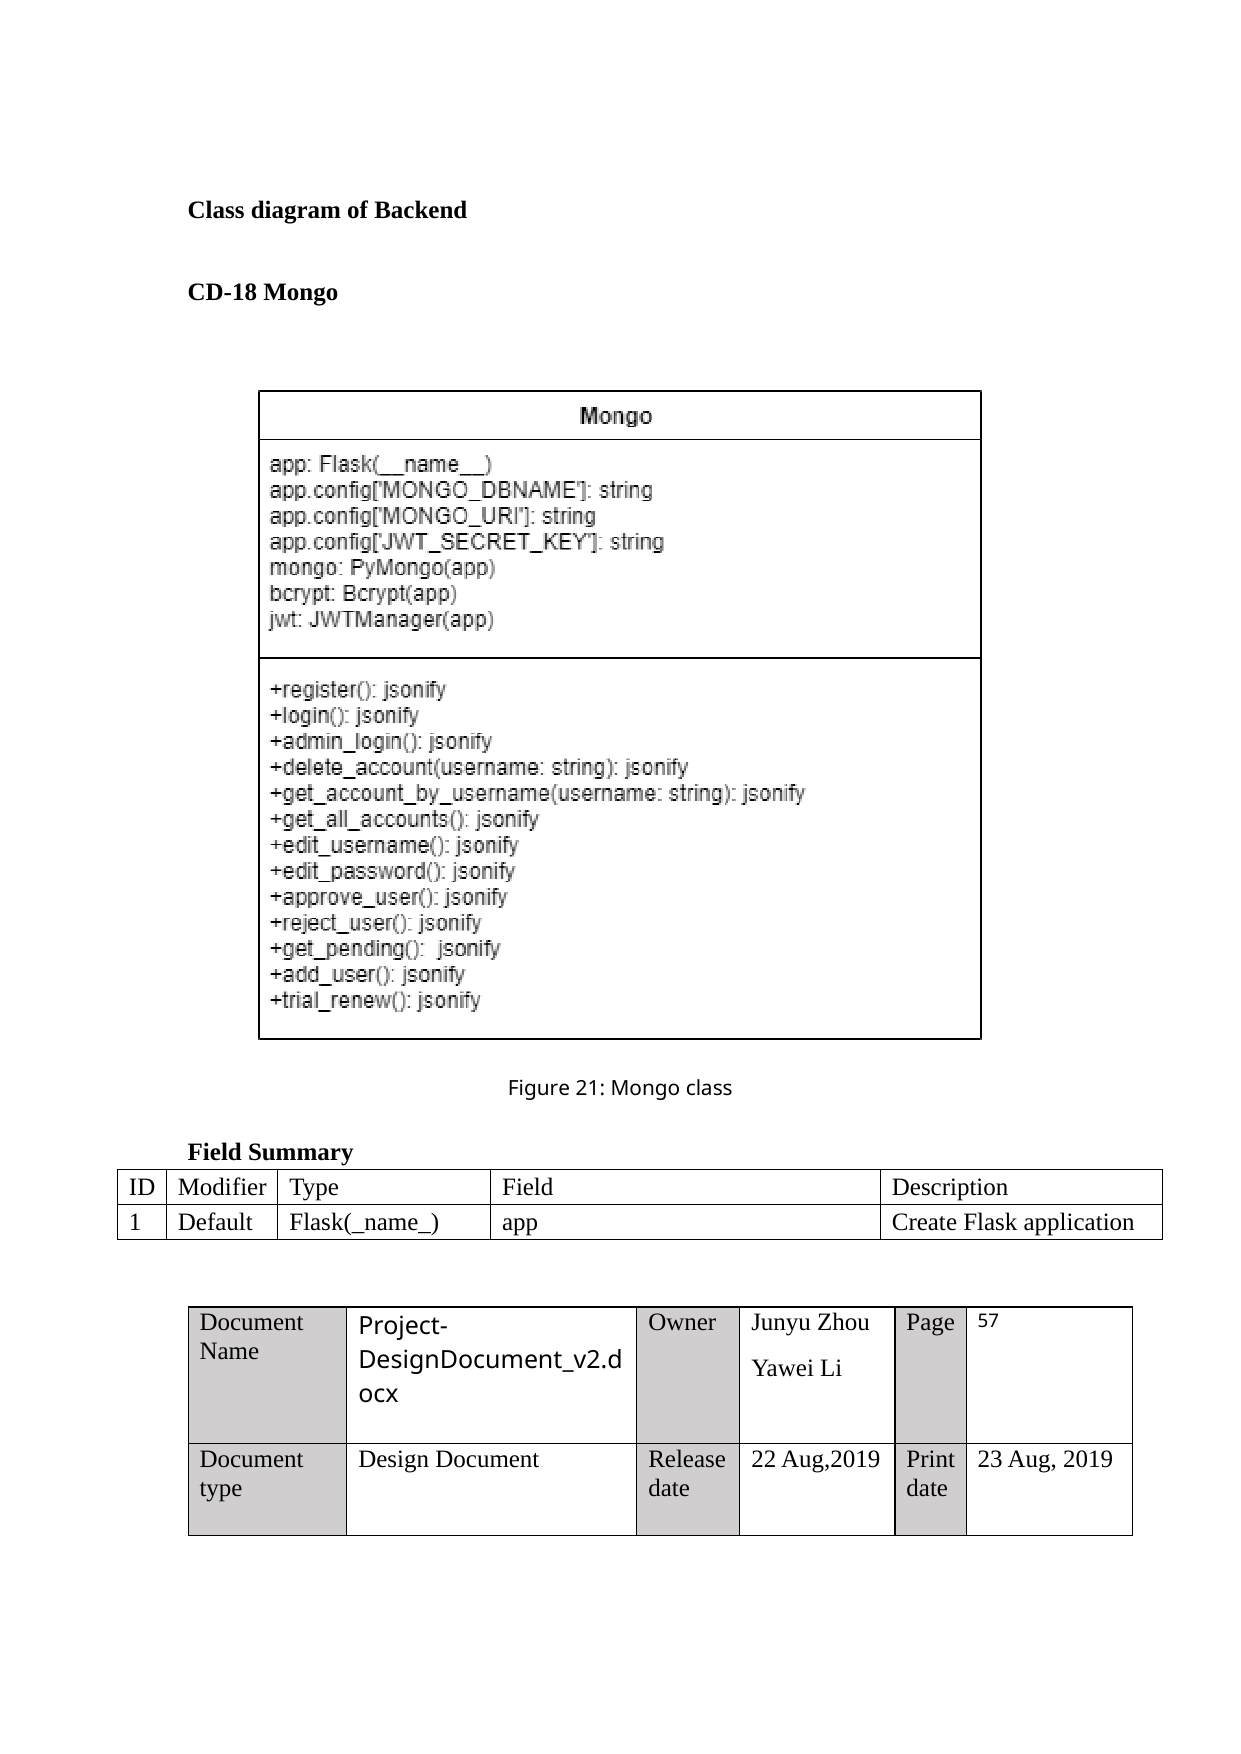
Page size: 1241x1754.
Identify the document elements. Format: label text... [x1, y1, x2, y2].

picture [257, 390, 984, 1041]
subtitle CD-18 Mongo [187, 275, 1053, 309]
table_header Modifier [167, 1170, 277, 1204]
table_cell Create Flask application [881, 1205, 1162, 1239]
table_cell Flask(_name_) [278, 1205, 490, 1239]
table_header Field [491, 1170, 880, 1204]
table_cell app [491, 1205, 880, 1239]
subtitle Class diagram of Backend [187, 193, 1053, 227]
table_cell Default [167, 1205, 277, 1239]
text Field Summary [187, 1135, 1053, 1169]
table_cell 1 [118, 1205, 166, 1239]
text Figure 21: Mongo class [187, 1070, 1053, 1104]
table_header ID [118, 1170, 166, 1204]
table_header Description [881, 1170, 1162, 1204]
table_header Type [278, 1170, 490, 1204]
